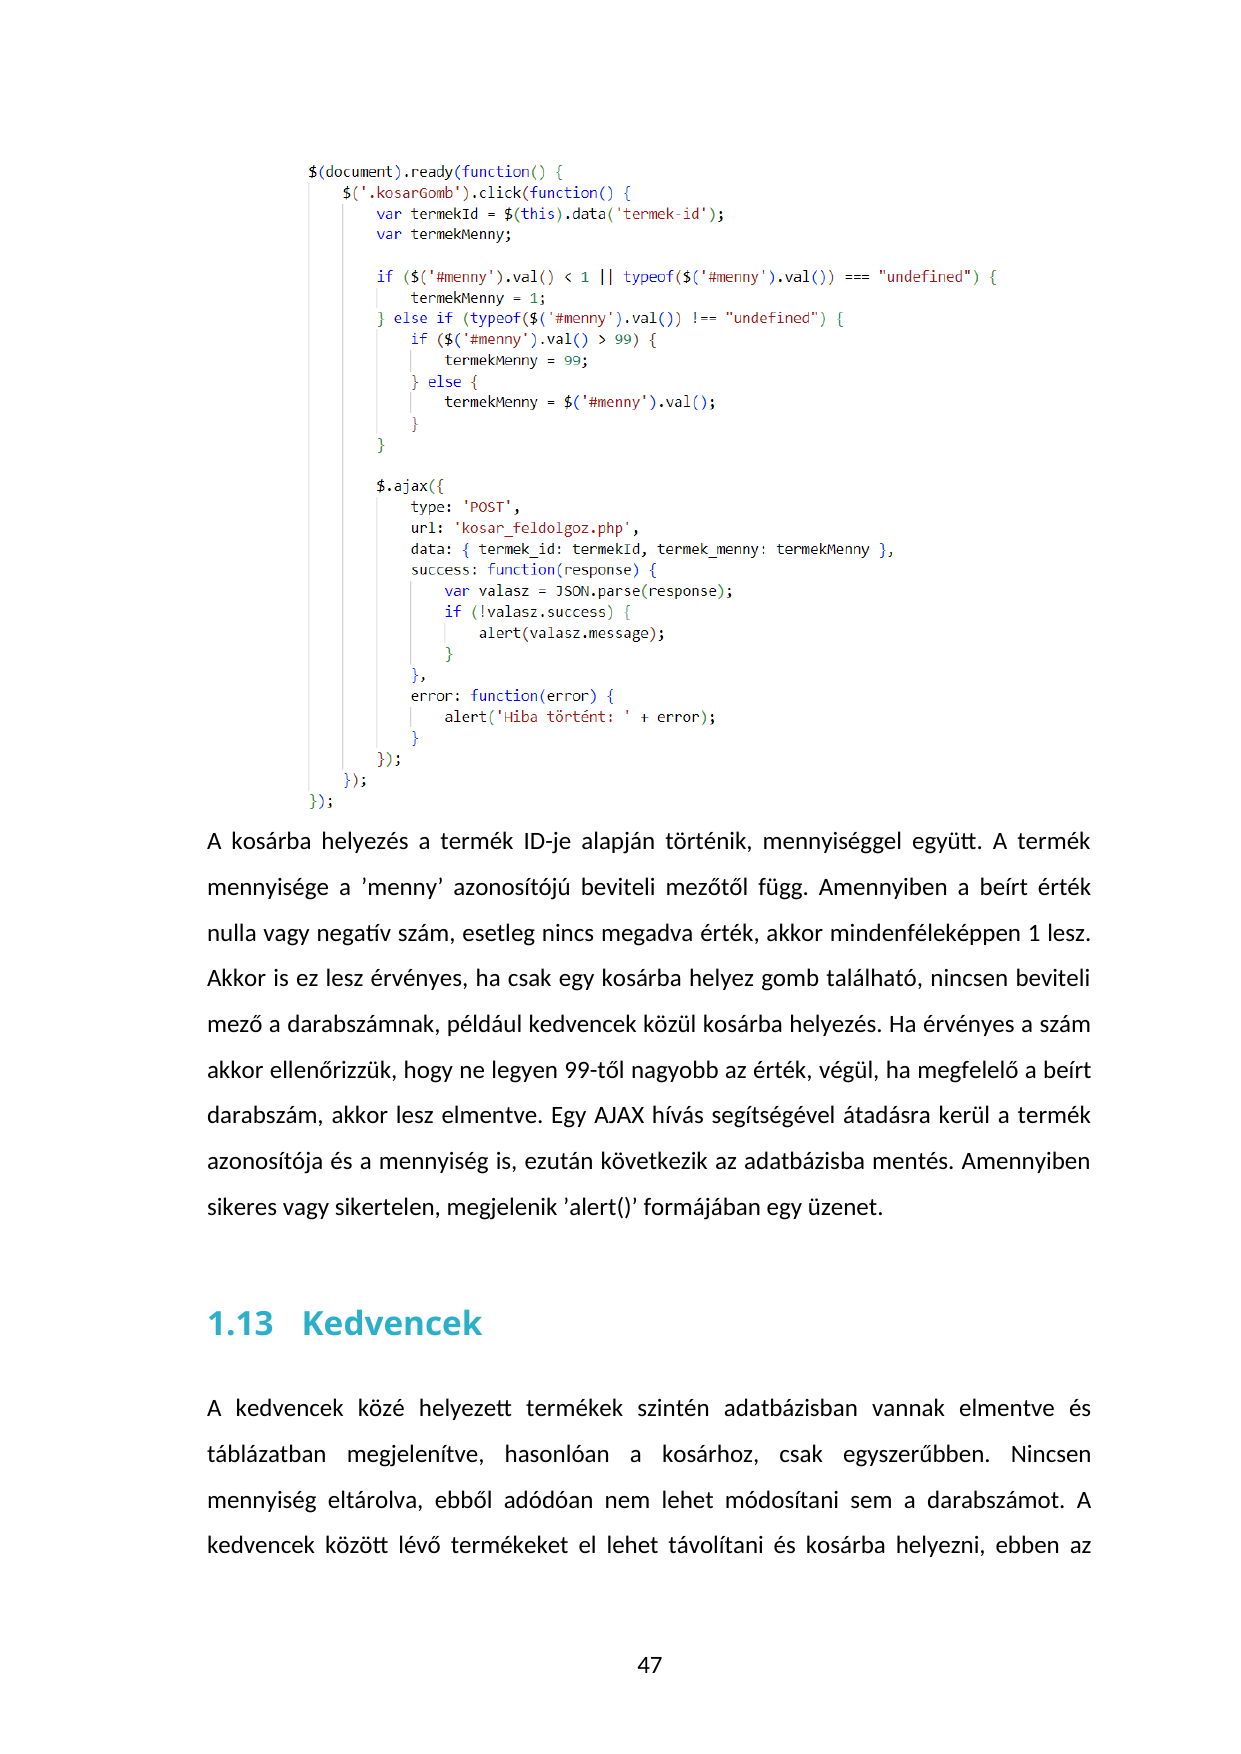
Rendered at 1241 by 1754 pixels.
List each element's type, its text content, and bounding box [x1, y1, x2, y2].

picture [302, 162, 998, 811]
subtitle Kedvencek [207, 1299, 1092, 1345]
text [207, 1392, 1092, 1560]
